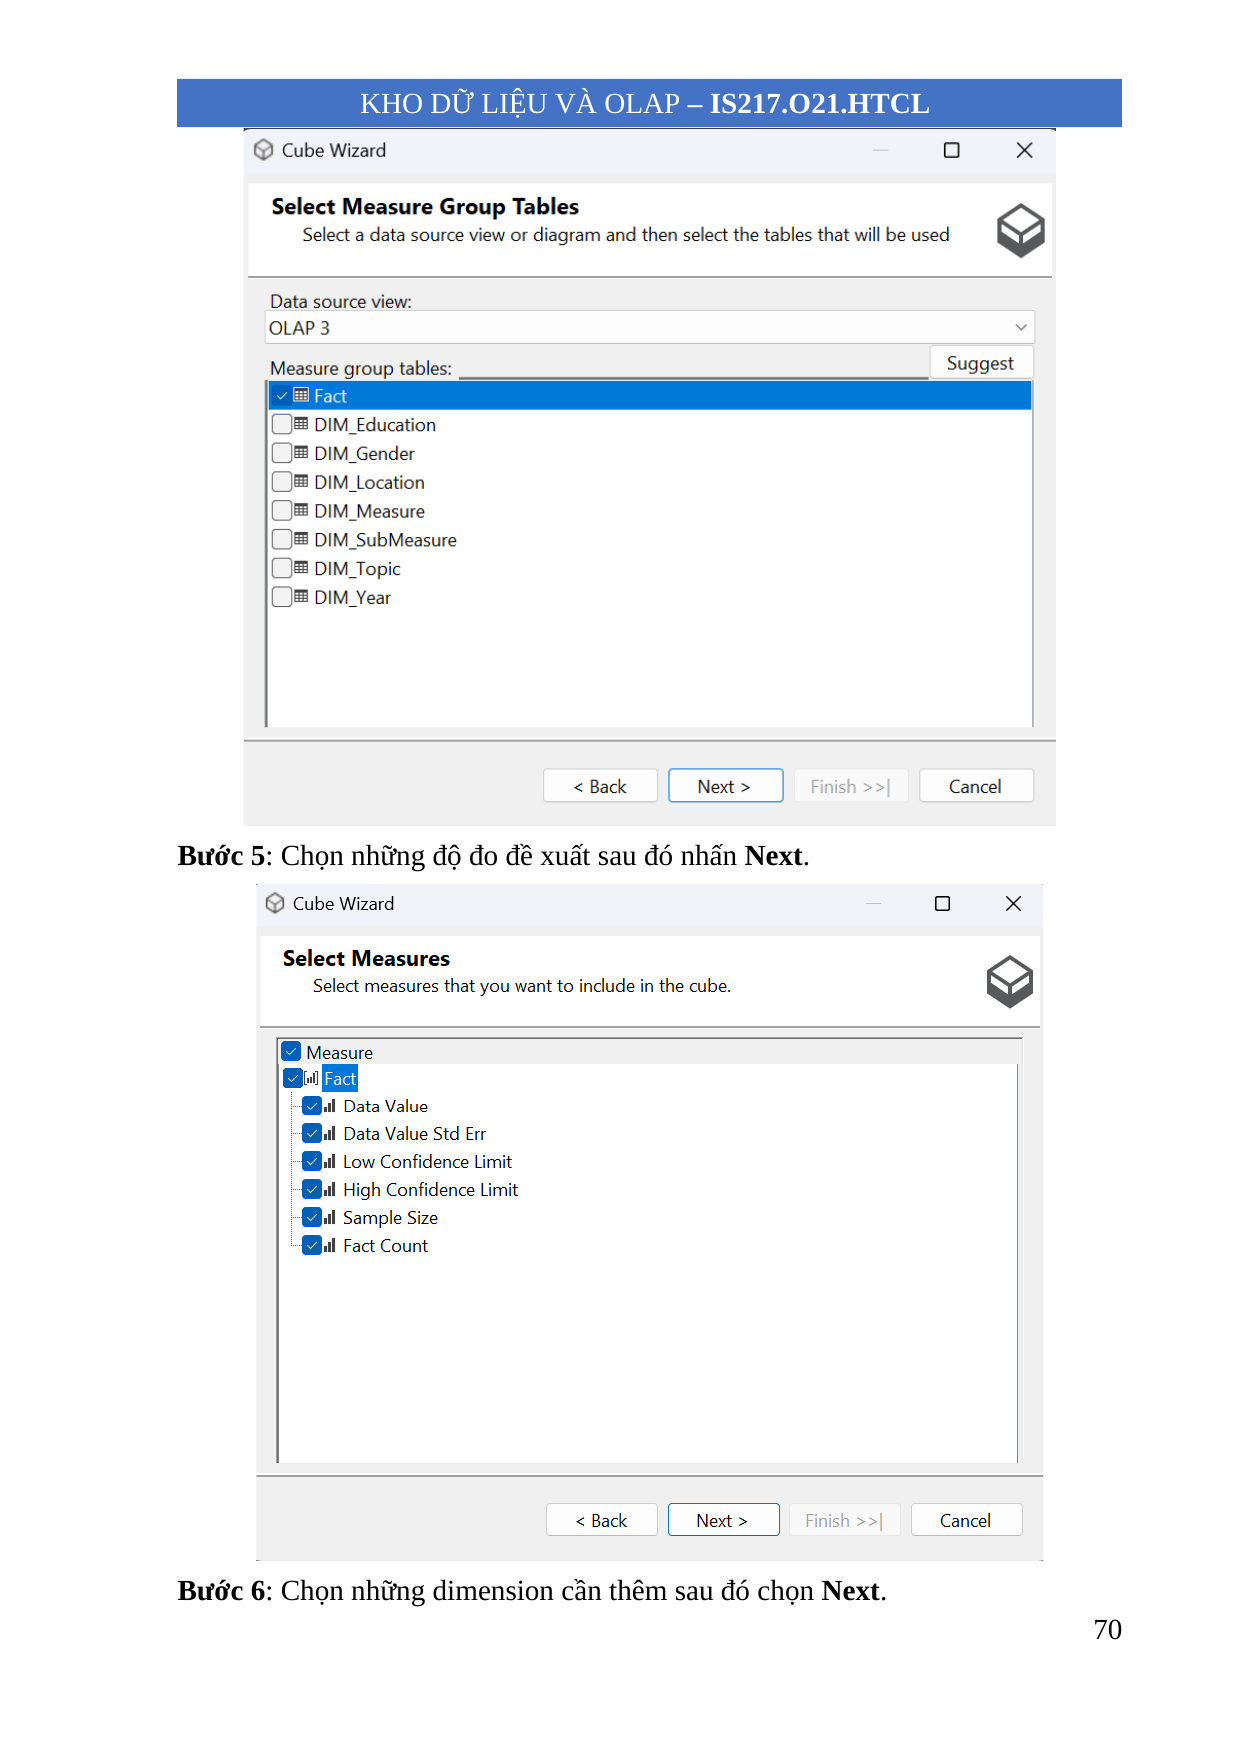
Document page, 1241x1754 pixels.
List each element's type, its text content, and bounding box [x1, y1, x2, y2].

text Bước 6: Chọn những dimension cần thêm sau đó chọn Next. [177, 1573, 1122, 1607]
picture [243, 128, 1056, 826]
picture [256, 884, 1044, 1561]
text Bước 5: Chọn những độ đo đề xuất sau đó nhấn Next. [177, 838, 1122, 872]
